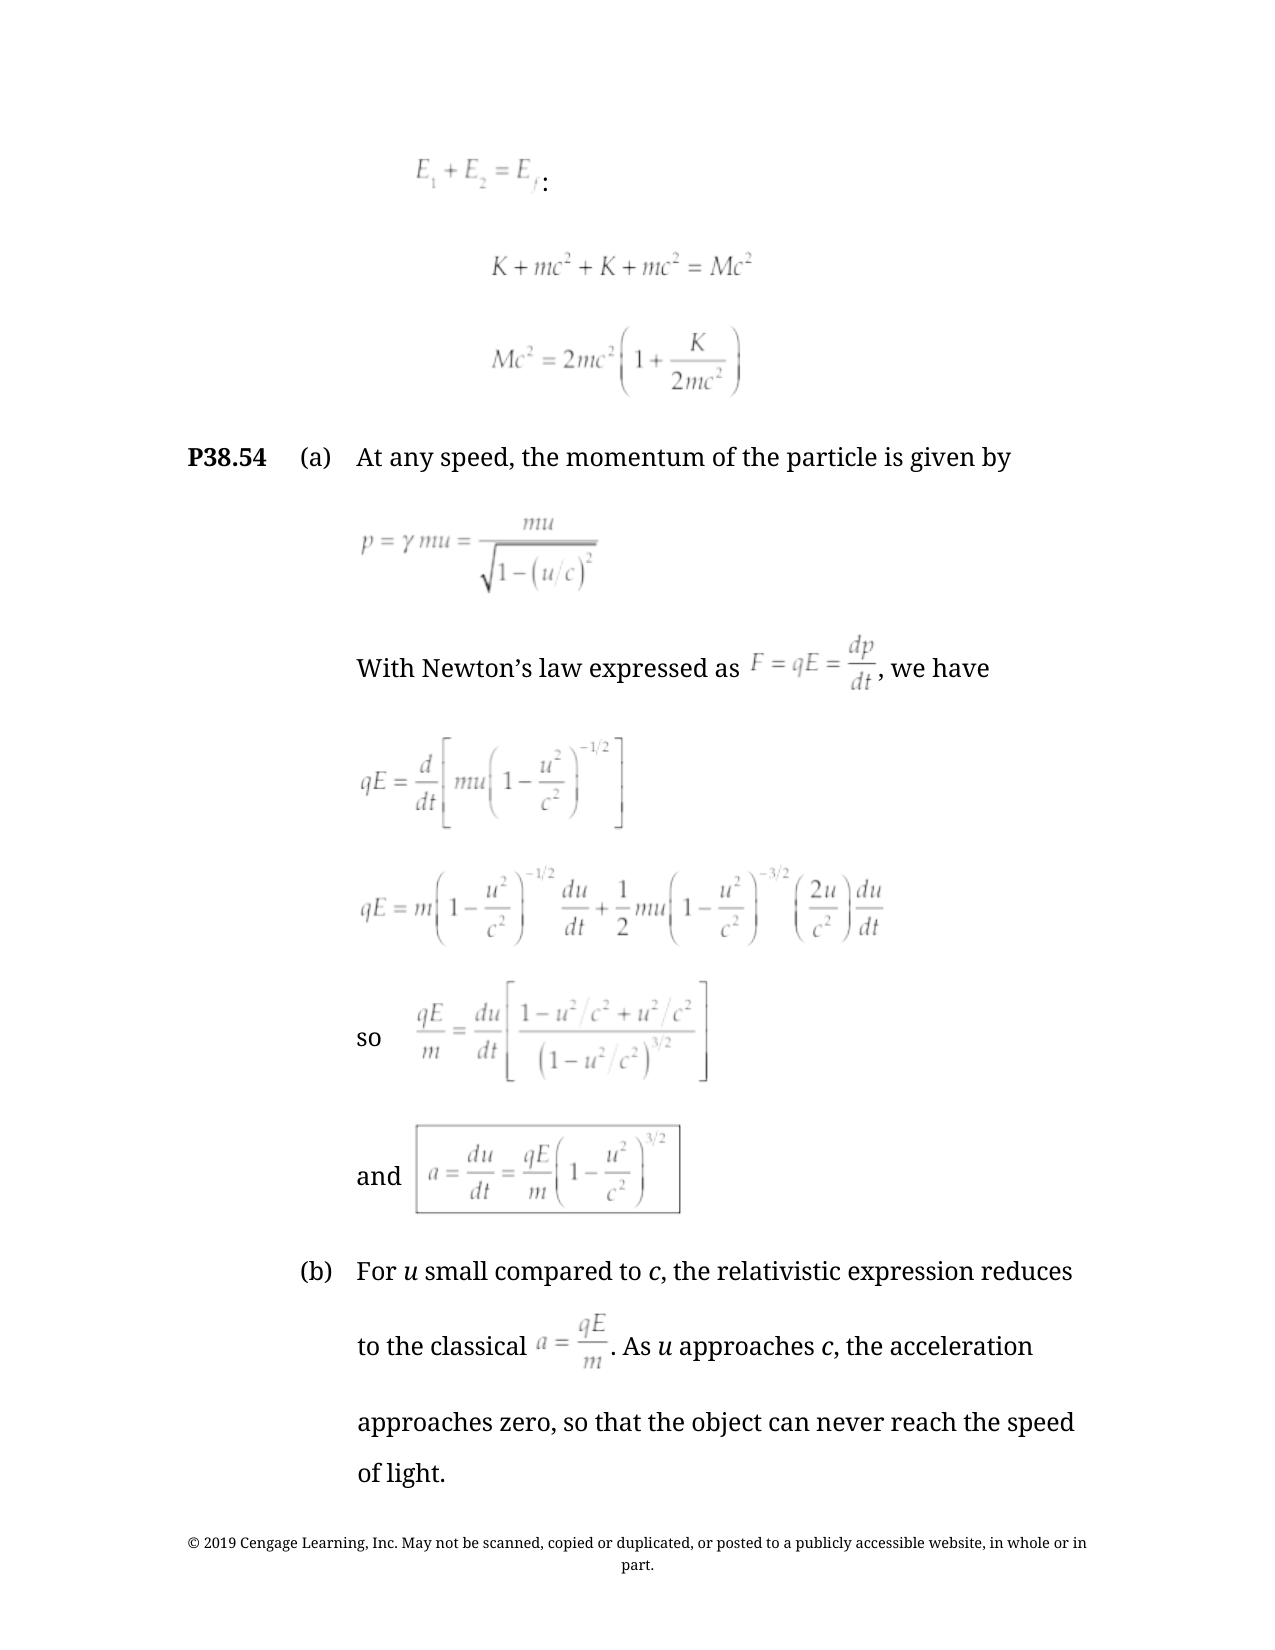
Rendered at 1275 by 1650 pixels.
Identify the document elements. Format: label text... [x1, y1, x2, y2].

text With Newton’s law expressed as , we have [187, 626, 1087, 708]
text (b) For u small compared to c, the relativistic expression reduces to the classical . As u approaches c, the acceleration approaches zero, so that the object can never reach the speed of light. [187, 1254, 1087, 1489]
text and [187, 1121, 1087, 1231]
text P38.54 (a) At any speed, the momentum of the particle is given by [187, 439, 1087, 473]
text so [187, 976, 1087, 1098]
text : [187, 150, 1087, 213]
